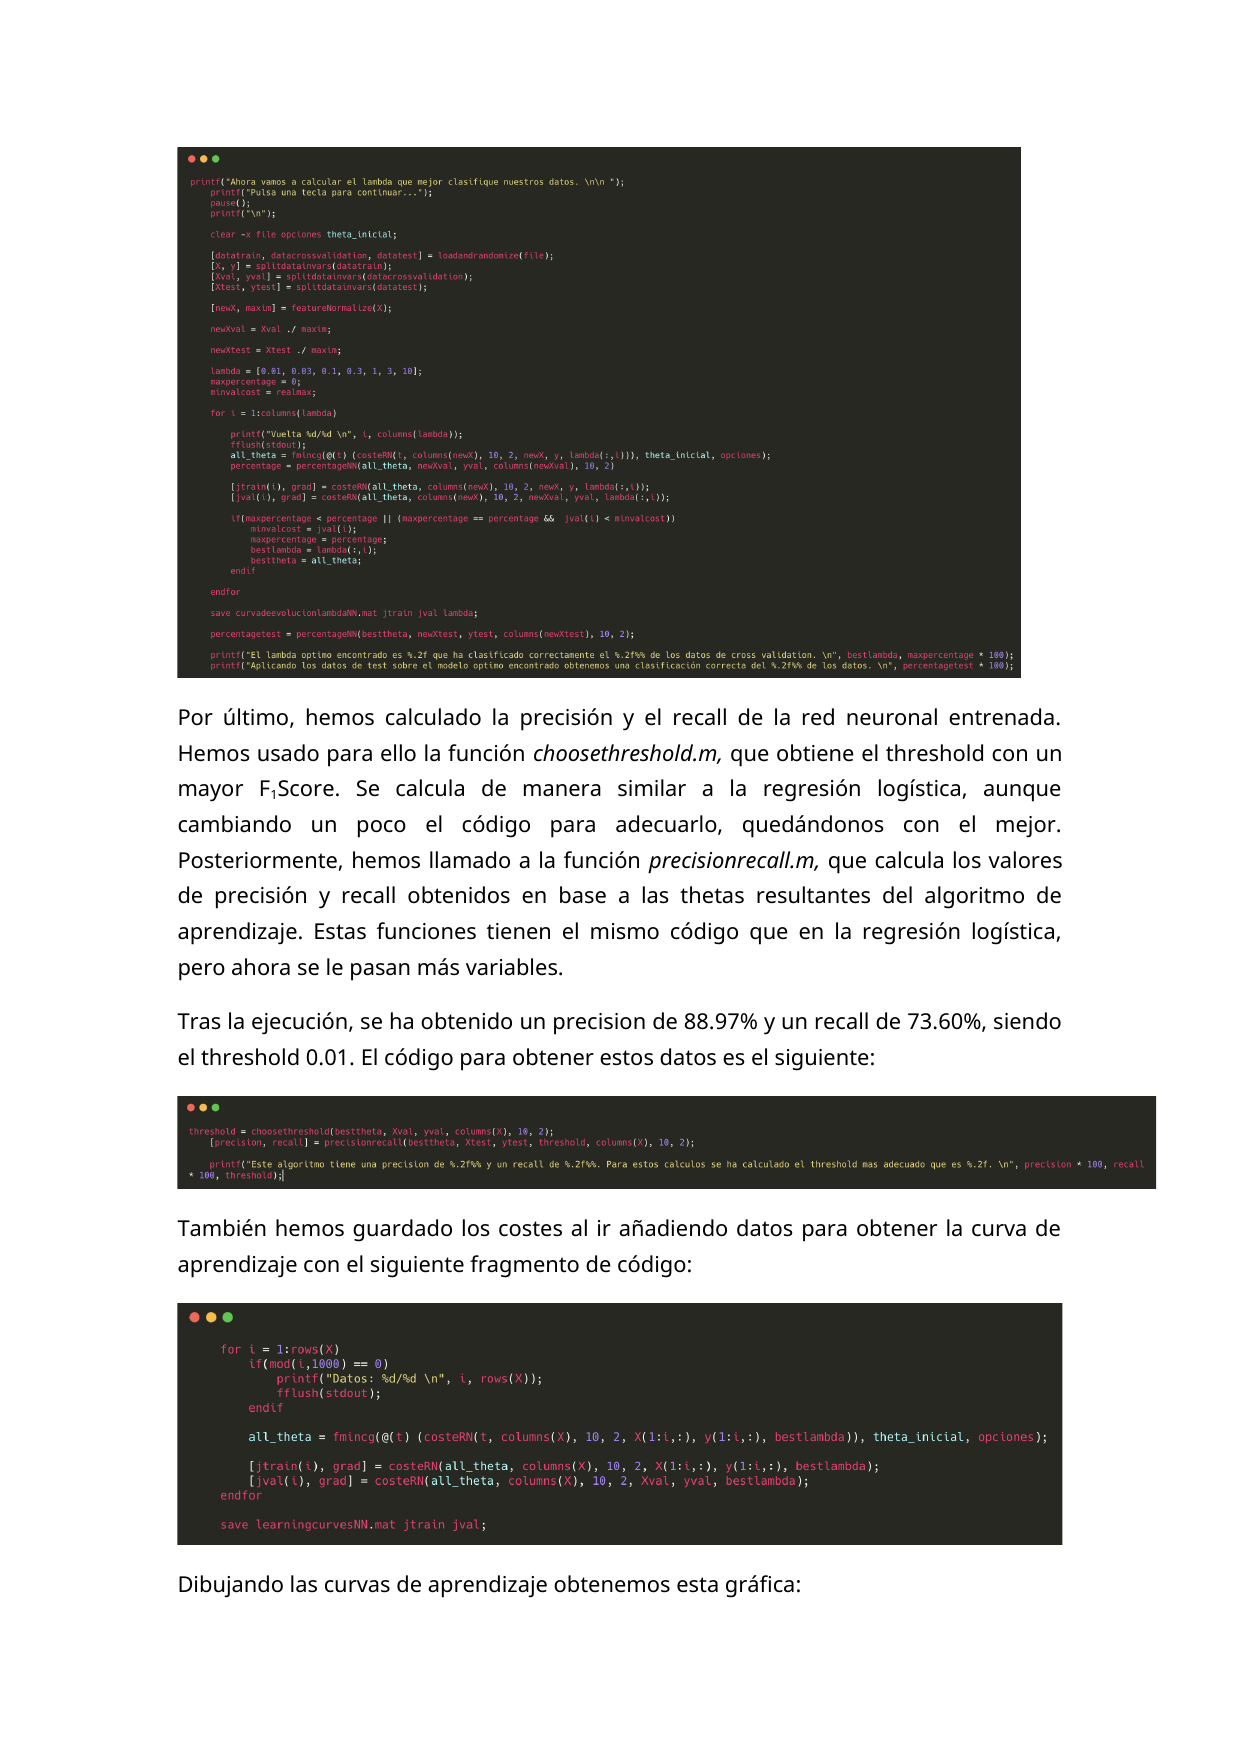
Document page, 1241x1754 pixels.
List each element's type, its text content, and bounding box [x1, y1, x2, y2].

picture [177, 147, 1021, 678]
text Tras la ejecución, se ha obtenido un precision de 88.97% y un recall de 73.60%, siendo el threshold 0.01. El código para obtener estos datos es el siguiente: [177, 1006, 1063, 1072]
picture [177, 1303, 1063, 1545]
text Dibujando las curvas de aprendizaje obtenemos esta gráfica: [177, 1569, 1063, 1599]
picture [177, 1096, 1157, 1189]
text Por último, hemos calculado la precisión y el recall de la red neuronal entrenada. Hemos usado para ello la función choosethreshold.m, que obtiene el threshold con un mayor F1Score. Se calcula de manera similar a la regresión logística, aunque cambiando un poco el código para adecuarlo, quedándonos con el mejor. Posteriormente, hemos llamado a la función precisionrecall.m, que calcula los valores de precisión y recall obtenidos en base a las thetas resultantes del algoritmo de aprendizaje. Estas funciones tienen el mismo código que en la regresión logística, pero ahora se le pasan más variables. [177, 702, 1063, 982]
text También hemos guardado los costes al ir añadiendo datos para obtener la curva de aprendizaje con el siguiente fragmento de código: [177, 1213, 1063, 1278]
